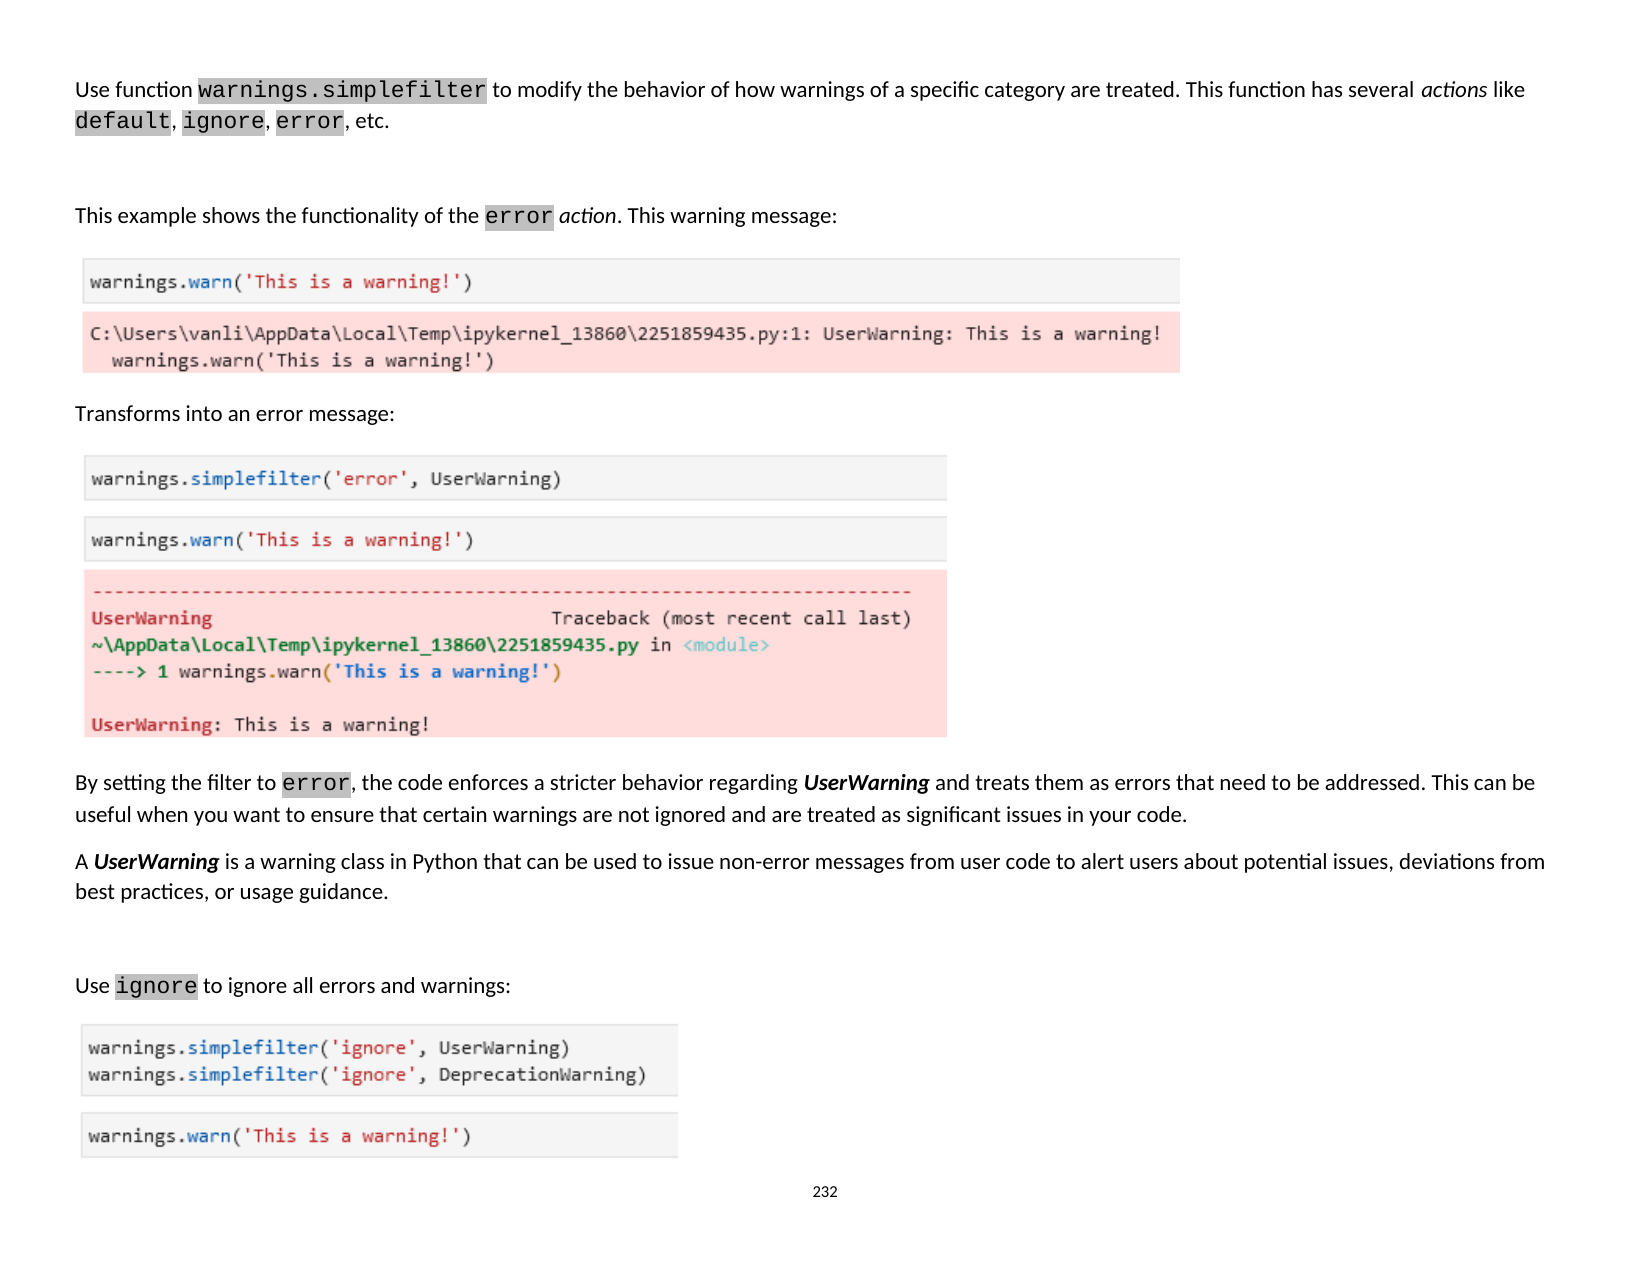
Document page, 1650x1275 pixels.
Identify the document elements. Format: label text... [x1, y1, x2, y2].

picture [75, 446, 947, 750]
text Use ignore to ignore all errors and warnings: [75, 971, 1575, 1000]
text Use function warnings.simplefilter to modify the behavior of how warnings of a specific category are treated. This function has several actions like default, ignore, error, etc. [75, 75, 1575, 136]
text A UserWarning is a warning class in Python that can be used to issue non-error messages from user code to alert users about potential issues, deviations from best practices, or usage guidance. [75, 847, 1575, 905]
picture [75, 1018, 679, 1166]
text By setting the filter to error, the code enforces a stricter behavior regarding UserWarning and treats them as errors that need to be addressed. This can be useful when you want to ensure that certain warnings are not ignored and are treated as significant issues in your code. [75, 768, 1575, 828]
text This example shows the functionality of the error action. This warning message: [75, 201, 1575, 231]
text Transforms into an error message: [75, 399, 1575, 428]
picture [75, 249, 1180, 381]
